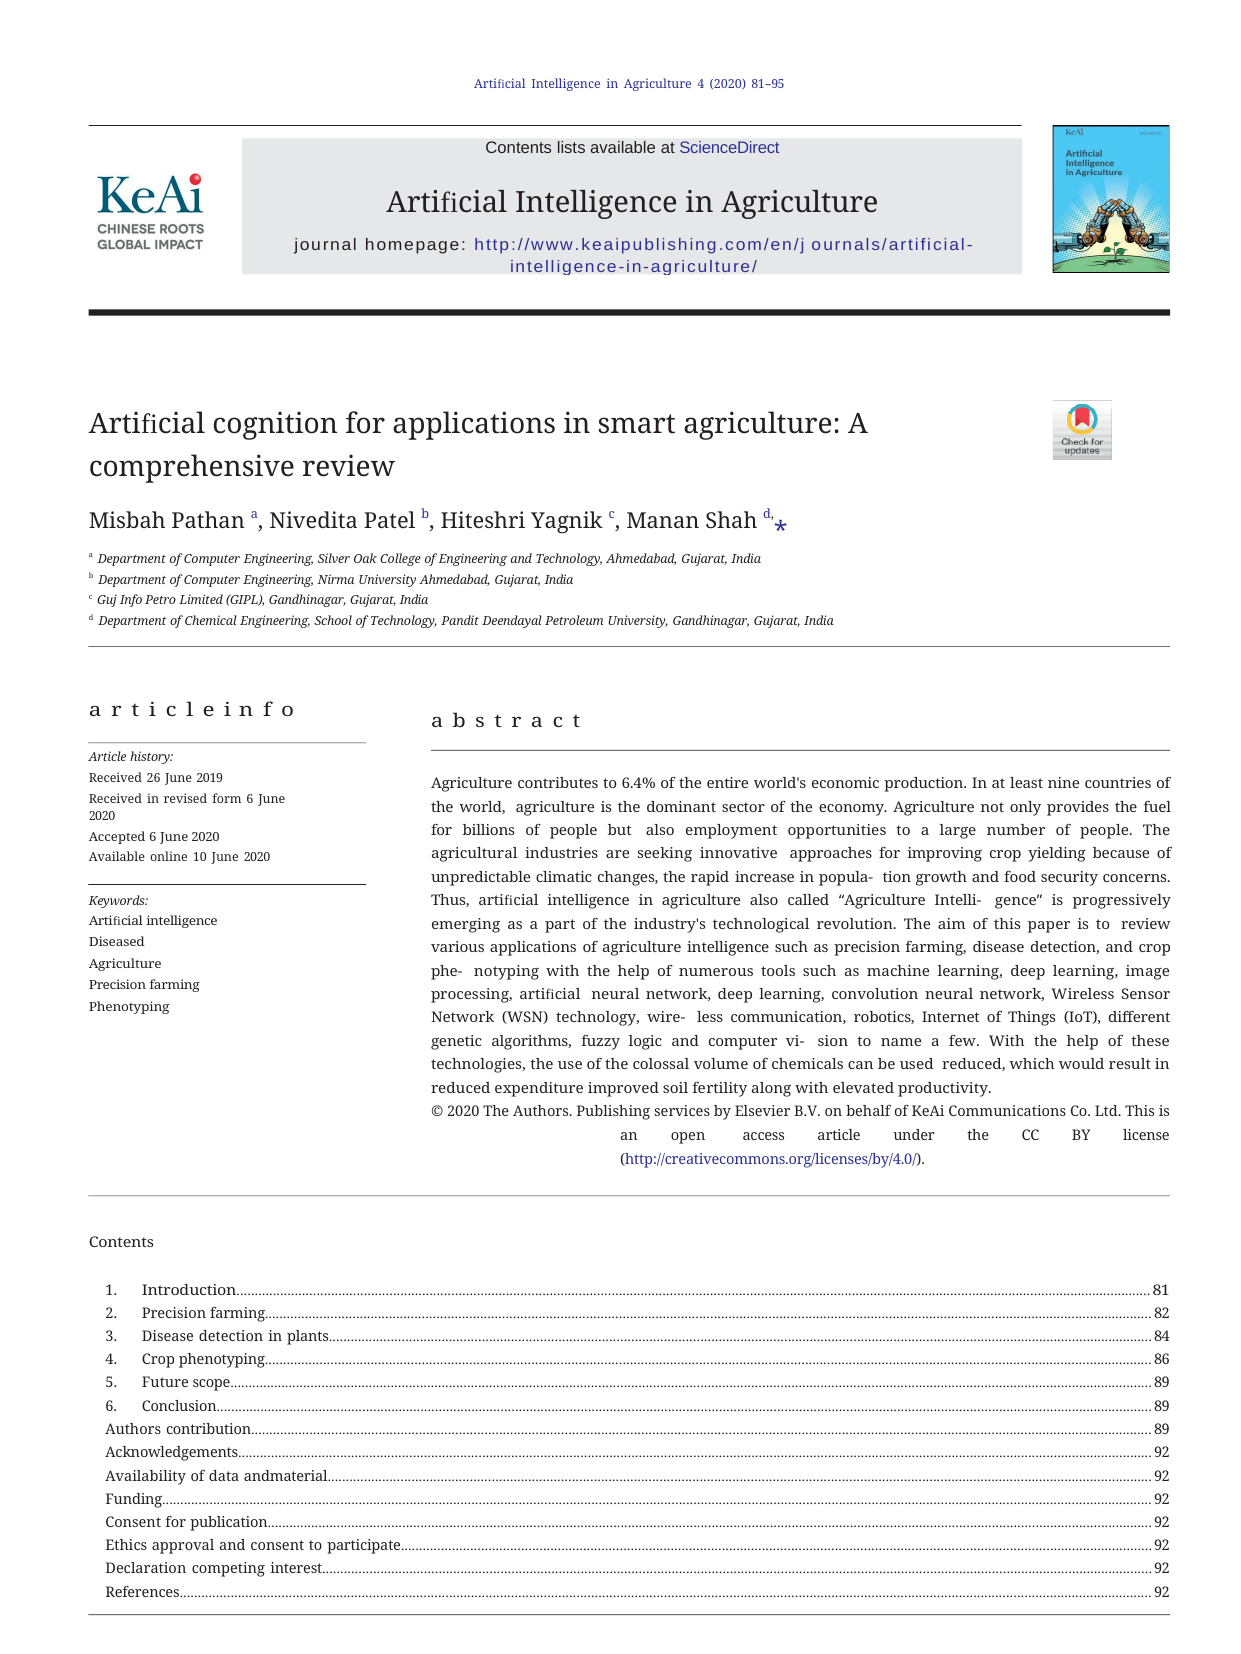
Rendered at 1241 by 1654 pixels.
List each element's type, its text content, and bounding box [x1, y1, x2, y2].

picture [1052, 125, 1170, 273]
text Agriculture Precision farming Phenotyping [88, 955, 206, 1015]
text d Department of Chemical Engineering, School of Technology, Pandit Deendayal Petroleum University, Gandhinagar, Gujarat, India [88, 612, 1182, 629]
text Artificial Intelligence in Agriculture 4 (2020) 81–95 [95, 75, 1164, 92]
text Artificial cognition for applications in smart agriculture: A comprehensive review [88, 404, 996, 484]
text Artificial intelligence Diseased [88, 912, 256, 951]
subtitle Agriculture contributes to 6.4% of the entire world's economic production. In at least nine countries of the world, agriculture is the dominant sector of the economy. Agriculture not only provides the fuel for billions of people but also employment opportunities to a large number of people. The agricultural industries are seeking innovative approaches for improving crop yielding because of unpredictable climatic changes, the rapid increase in popula- tion growth and food security concerns. Thus, artificial intelligence in agriculture also called “Agriculture Intelli- gence” is progressively emerging as a part of the industry's technological revolution. The aim of this paper is to review various applications of agriculture intelligence such as precision farming, disease detection, and crop phe- notyping with the help of numerous tools such as machine learning, deep learning, image processing, artificial neural network, deep learning, convolution neural network, Wireless Sensor Network (WSN) technology, wire- less communication, robotics, Internet of Things (IoT), different genetic algorithms, fuzzy logic and computer vi- sion to name a few. With the help of these technologies, the use of the colossal volume of chemicals can be used reduced, which would result in reduced expenditure improved soil fertility along with elevated productivity. [431, 773, 1171, 1097]
text Received in revised form 6 June 2020 [88, 790, 313, 824]
text a b s t r a c t [431, 708, 1182, 733]
picture [1052, 400, 1112, 460]
text a Department of Computer Engineering, Silver Oak College of Engineering and Technology, Ahmedabad, Gujarat, India [88, 550, 1182, 567]
text b Department of Computer Engineering, Nirma University Ahmedabad, Gujarat, India [88, 571, 1182, 588]
subtitle Contents [88, 1232, 1182, 1252]
text c Guj Info Petro Limited (GIPL), Gandhinagar, Gujarat, India [88, 591, 1182, 608]
text Keywords: [88, 892, 313, 909]
text Accepted 6 June 2020 [88, 828, 313, 845]
text Misbah Pathan a, Nivedita Patel b, Hiteshri Yagnik c, Manan Shah d,⁎ [88, 500, 1182, 535]
text Received 26 June 2019 [88, 769, 313, 786]
text Article history: [88, 748, 313, 766]
text Available online 10 June 2020 [88, 848, 313, 866]
subtitle © 2020 The Authors. Publishing services by Elsevier B.V. on behalf of KeAi Communications Co. Ltd. This is an open access article under the CC BY license (http://creativecommons.org/licenses/by/4.0/). [431, 1101, 1170, 1169]
text a r t i c l e i n f o [88, 696, 313, 722]
picture [95, 170, 208, 251]
